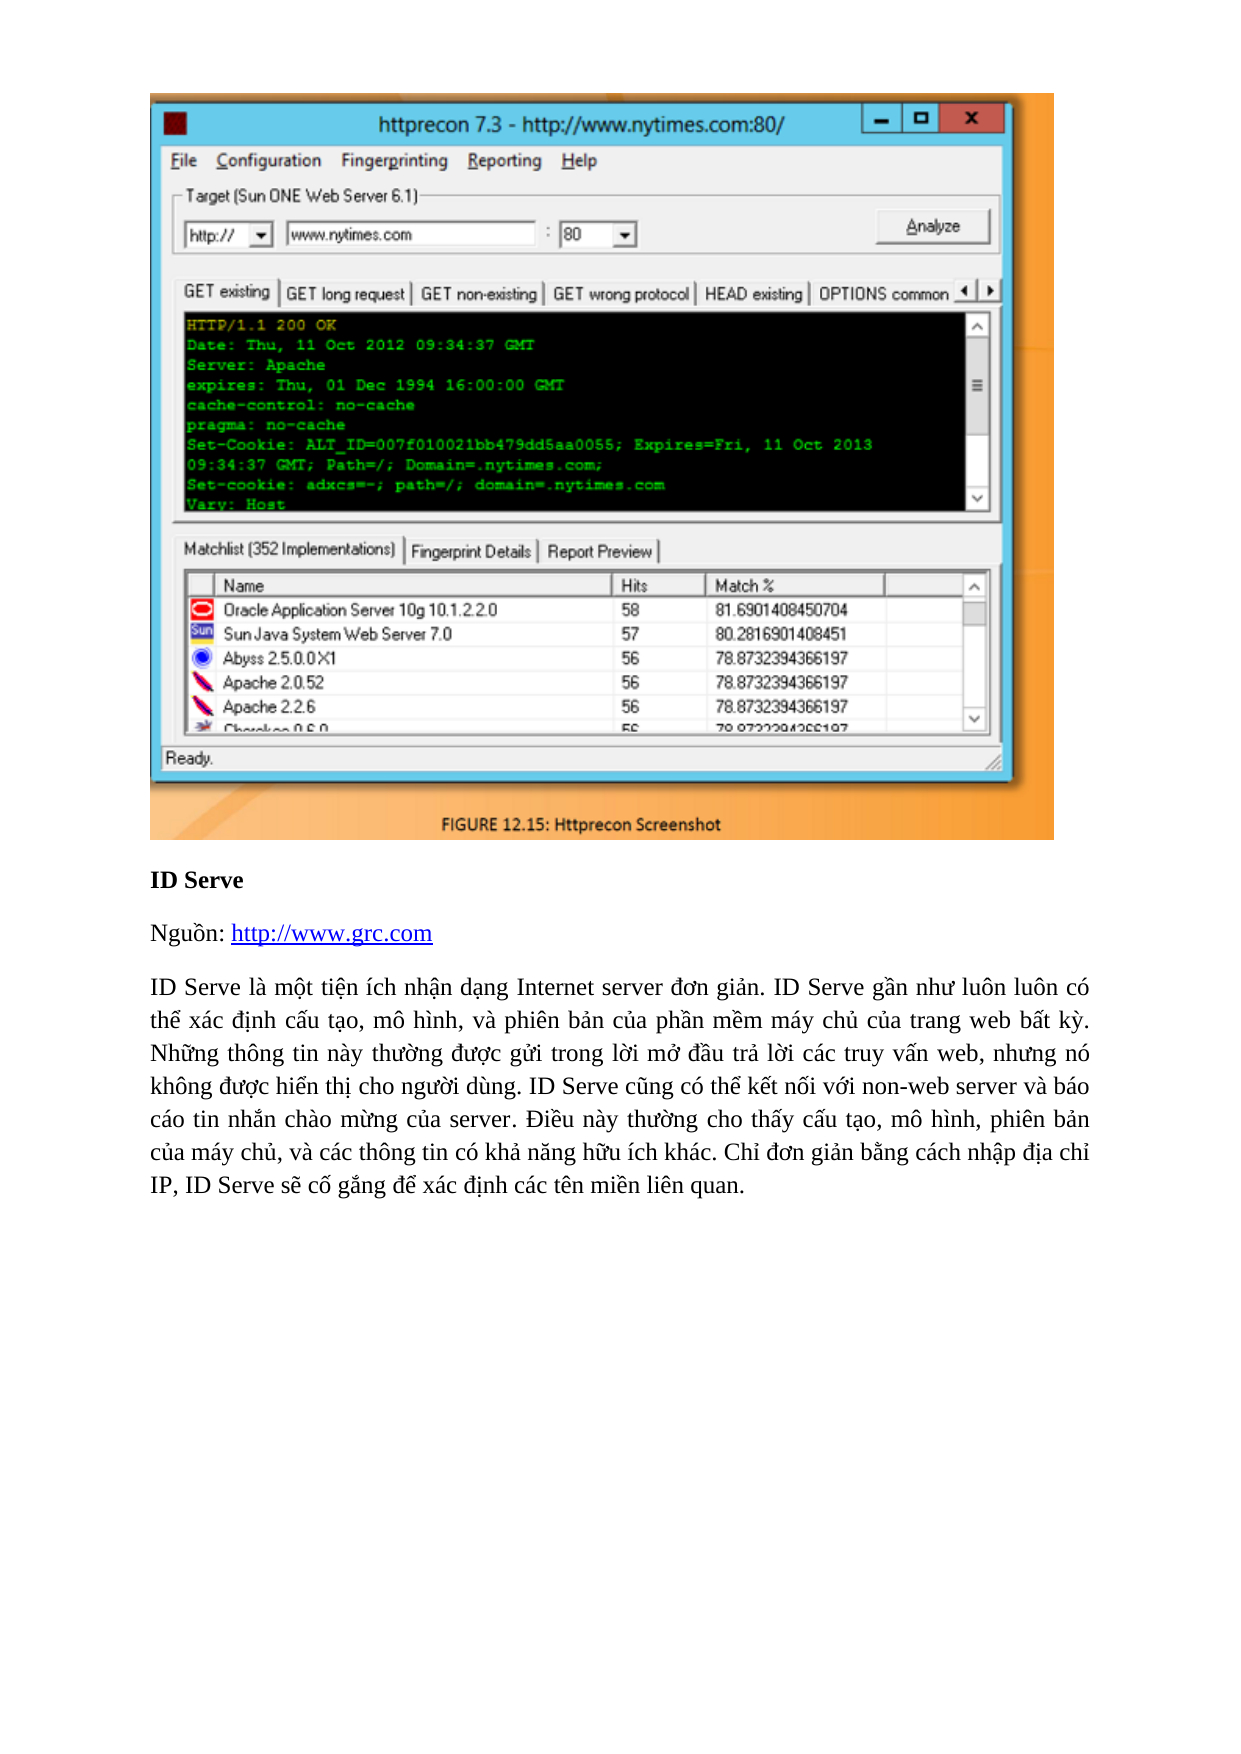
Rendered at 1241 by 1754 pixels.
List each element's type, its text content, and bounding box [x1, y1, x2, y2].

picture [150, 93, 1054, 840]
text Nguồn: http://www.grc.com [150, 918, 1090, 947]
text ID Serve là một tiện ích nhận dạng Internet server đơn giản. ID Serve gần như luôn luôn có thể xác định cấu tạo, mô hình, và phiên bản của phần mềm máy chủ của trang web bất kỳ. Những thông tin này thường được gửi trong lời mở đầu trả lời các truy vấn web, nhưng nó không được hiển thị cho người dùng. ID Serve cũng có thể kết nối với non-web server và báo cáo tin nhắn chào mừng của server. Điều này thường cho thấy cấu tạo, mô hình, phiên bản của máy chủ, và các thông tin có khả năng hữu ích khác. Chỉ đơn giản bằng cách nhập địa chỉ IP, ID Serve sẽ cố gắng để xác định các tên miền liên quan. [150, 972, 1090, 1199]
text ID Serve [150, 865, 1090, 893]
